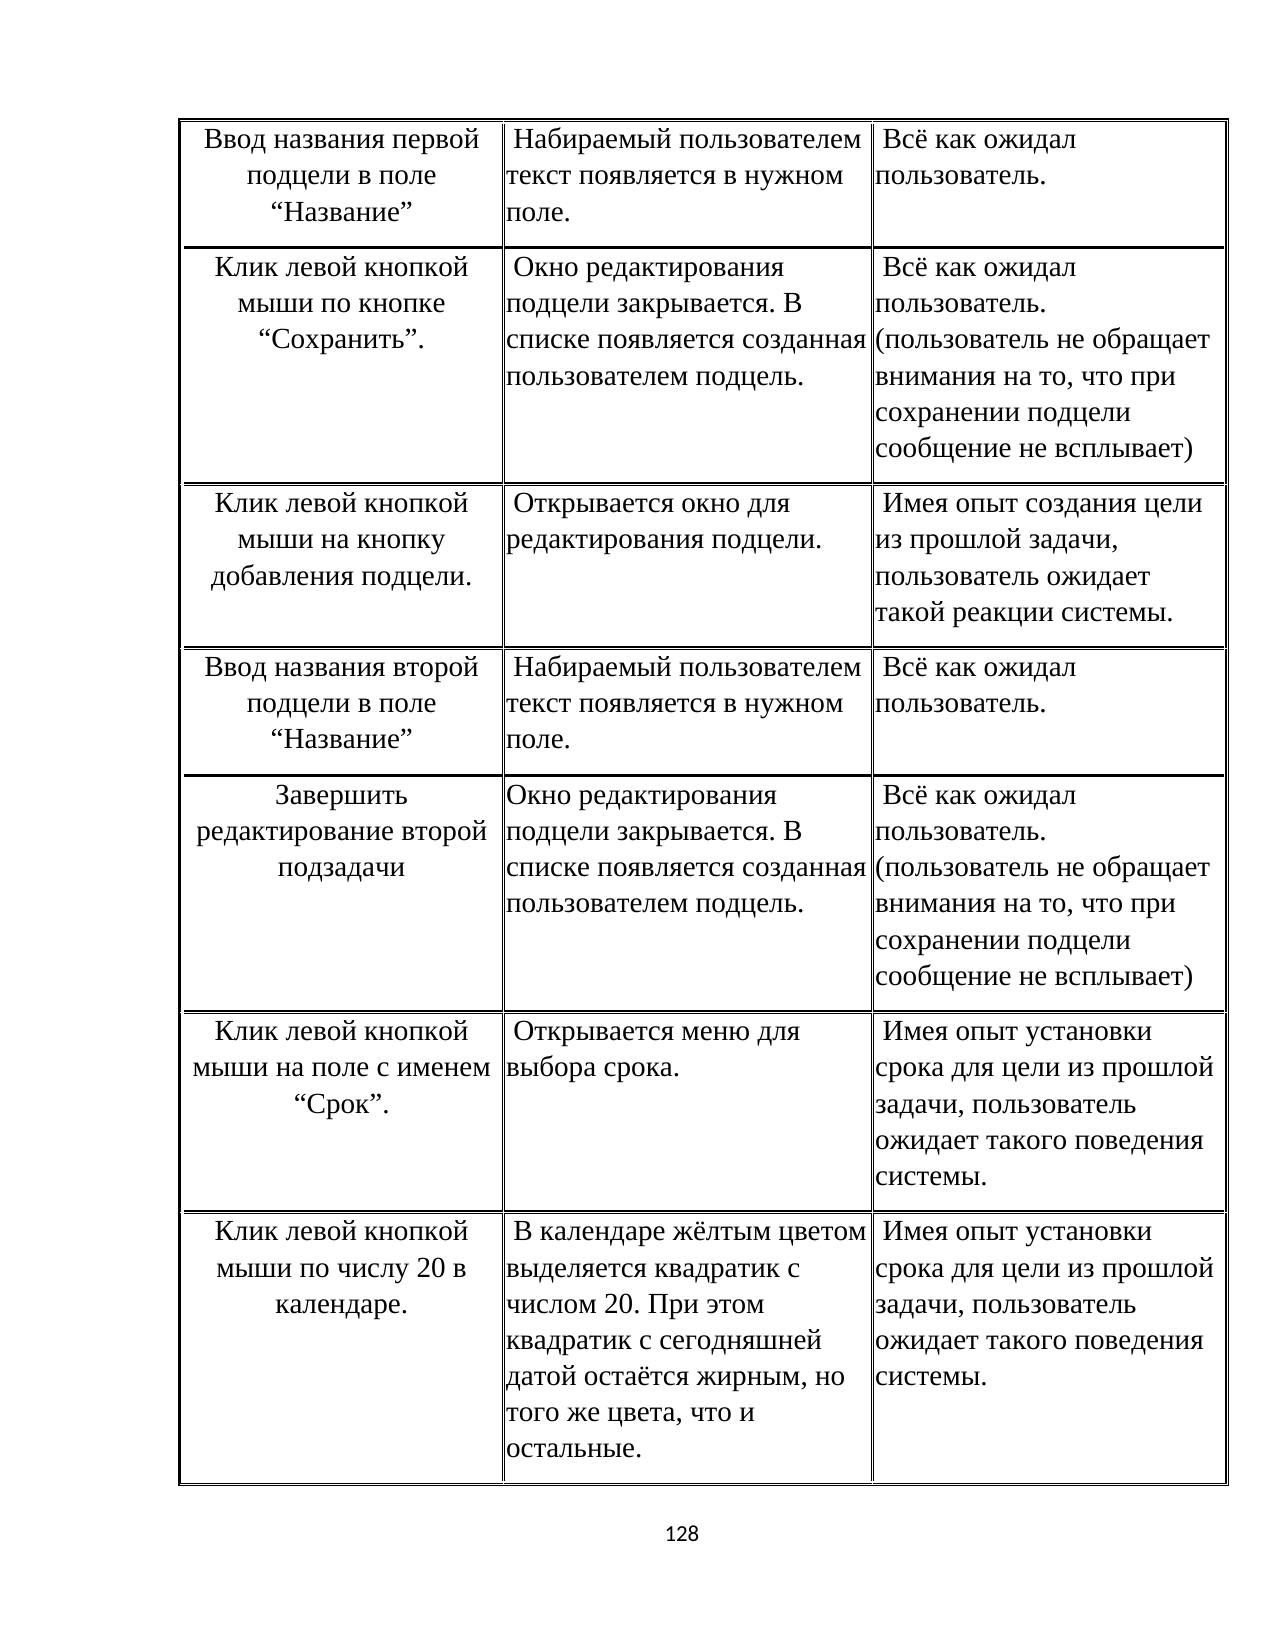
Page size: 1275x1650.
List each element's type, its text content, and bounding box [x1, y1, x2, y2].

table_cell Окно редактирования подцели закрывается. В списке появляется созданная пользователем подцель. [505, 777, 871, 1010]
table_cell Открывается окно для редактирования подцели. [505, 486, 871, 646]
table_cell Набираемый пользователем текст появляется в нужном поле. [505, 650, 871, 774]
table_cell Клик левой кнопкой мыши по кнопке “Сохранить”. [181, 246, 502, 482]
table_cell Имея опыт установки срока для цели из прошлой задачи, пользователь ожидает такого поведения системы. [874, 1010, 1226, 1210]
table_cell Клик левой кнопкой мыши на кнопку добавления подцели. [181, 482, 502, 646]
table_cell Окно редактирования подцели закрывается. В списке появляется созданная пользователем подцель. [505, 249, 871, 482]
table_cell Клик левой кнопкой мыши по числу 20 в календаре. [181, 1210, 503, 1483]
table_cell Ввод названия второй подцели в поле “Название” [181, 646, 502, 774]
table_cell Клик левой кнопкой мыши на поле с именем “Срок”. [181, 1010, 502, 1210]
table_cell В календаре жёлтым цветом выделяется квадратик с числом 20. При этом квадратик с сегодняшней датой остаётся жирным, но того же цвета, что и остальные. [504, 1214, 873, 1483]
table_cell Открывается меню для выбора срока. [505, 1014, 871, 1210]
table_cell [873, 1210, 1226, 1483]
table_cell Всё как ожидал пользователь. [874, 646, 1226, 774]
table_cell Всё как ожидал пользователь. [873, 122, 1225, 246]
table_cell Имея опыт создания цели из прошлой задачи, пользователь ожидает такой реакции системы. [874, 482, 1226, 646]
table_cell Набираемый пользователем текст появляется в нужном поле. [504, 122, 873, 246]
table_cell Завершить редактирование второй подзадачи [181, 774, 502, 1010]
table_cell Всё как ожидал пользователь. (пользователь не обращает внимания на то, что при сохранении подцели сообщение не всплывает) [874, 246, 1225, 482]
table_cell Ввод названия первой подцели в поле “Название” [181, 122, 503, 246]
table_cell Всё как ожидал пользователь. (пользователь не обращает внимания на то, что при сохранении подцели сообщение не всплывает) [874, 774, 1225, 1010]
